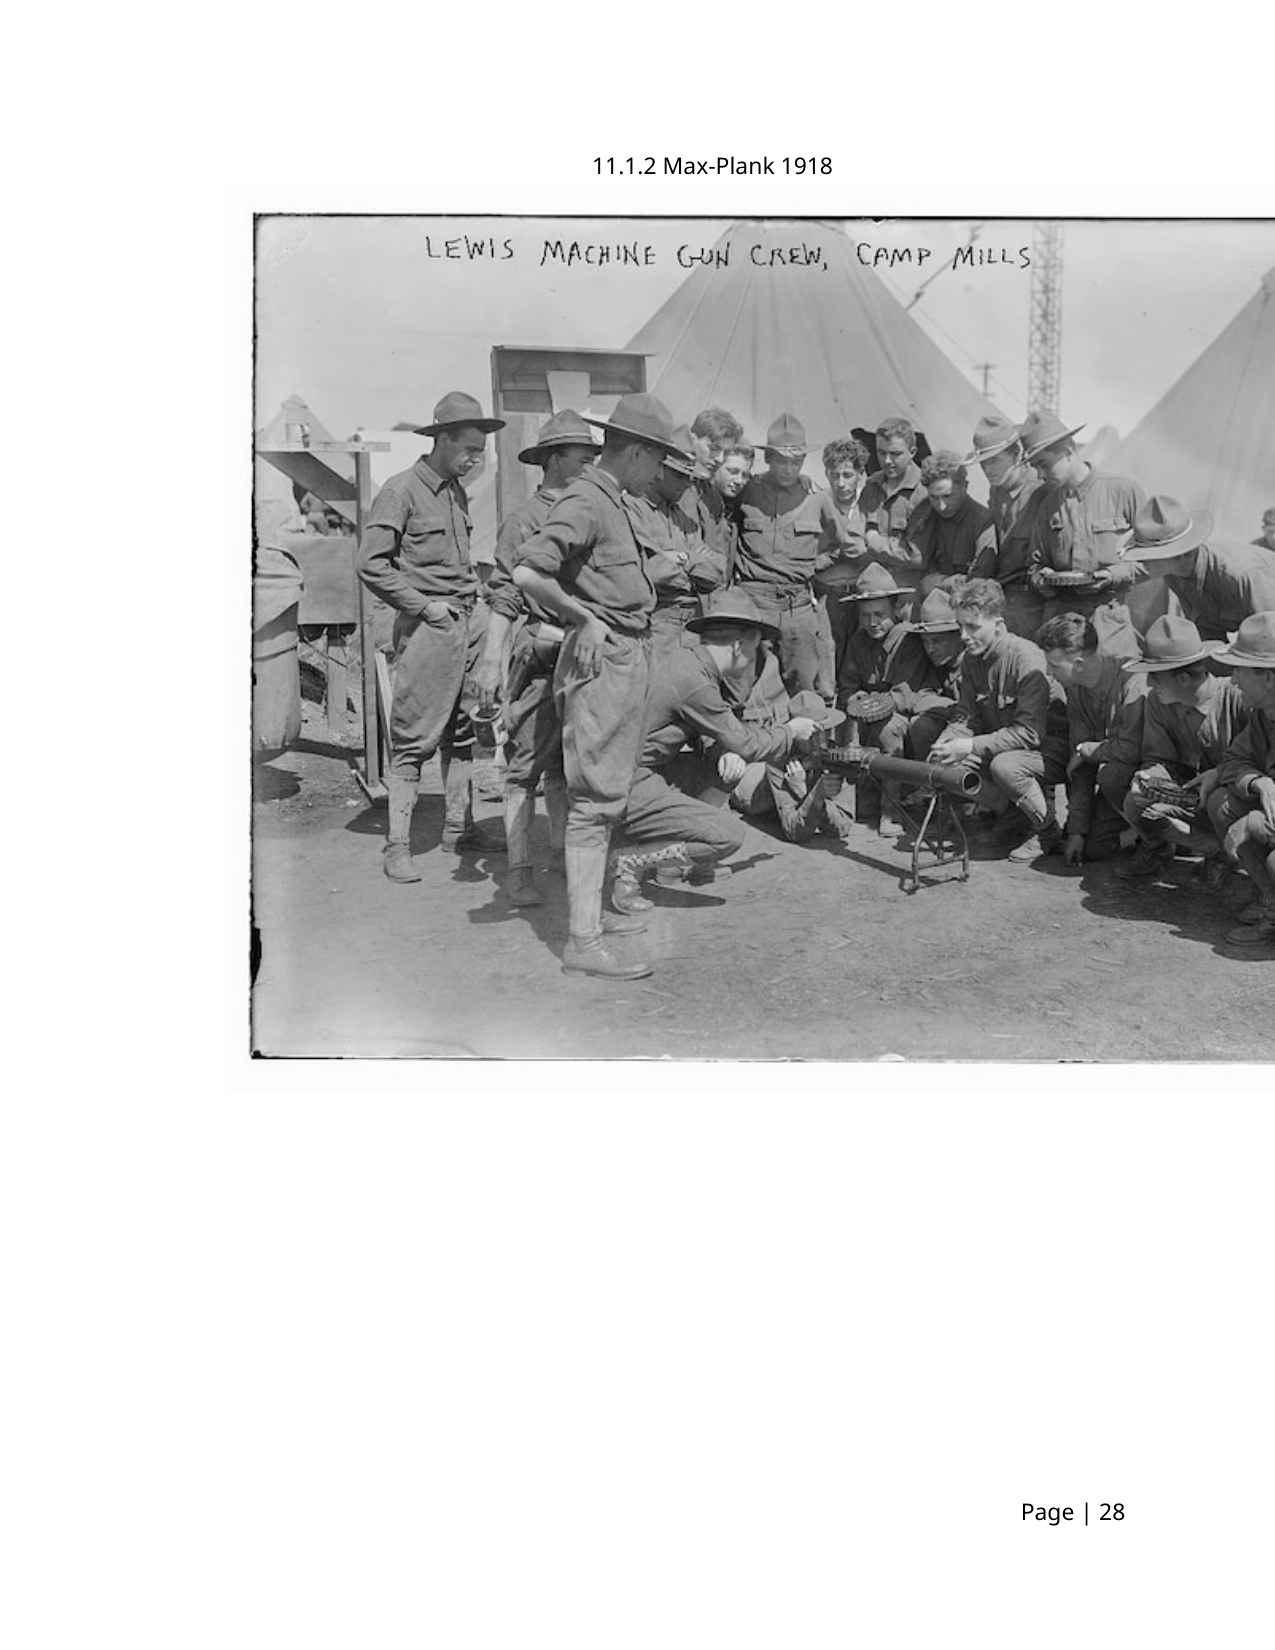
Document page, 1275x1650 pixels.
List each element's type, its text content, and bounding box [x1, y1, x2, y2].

picture [225, 183, 1275, 1093]
text 11.1.2 Max-Plank 1918 [225, 150, 1125, 183]
